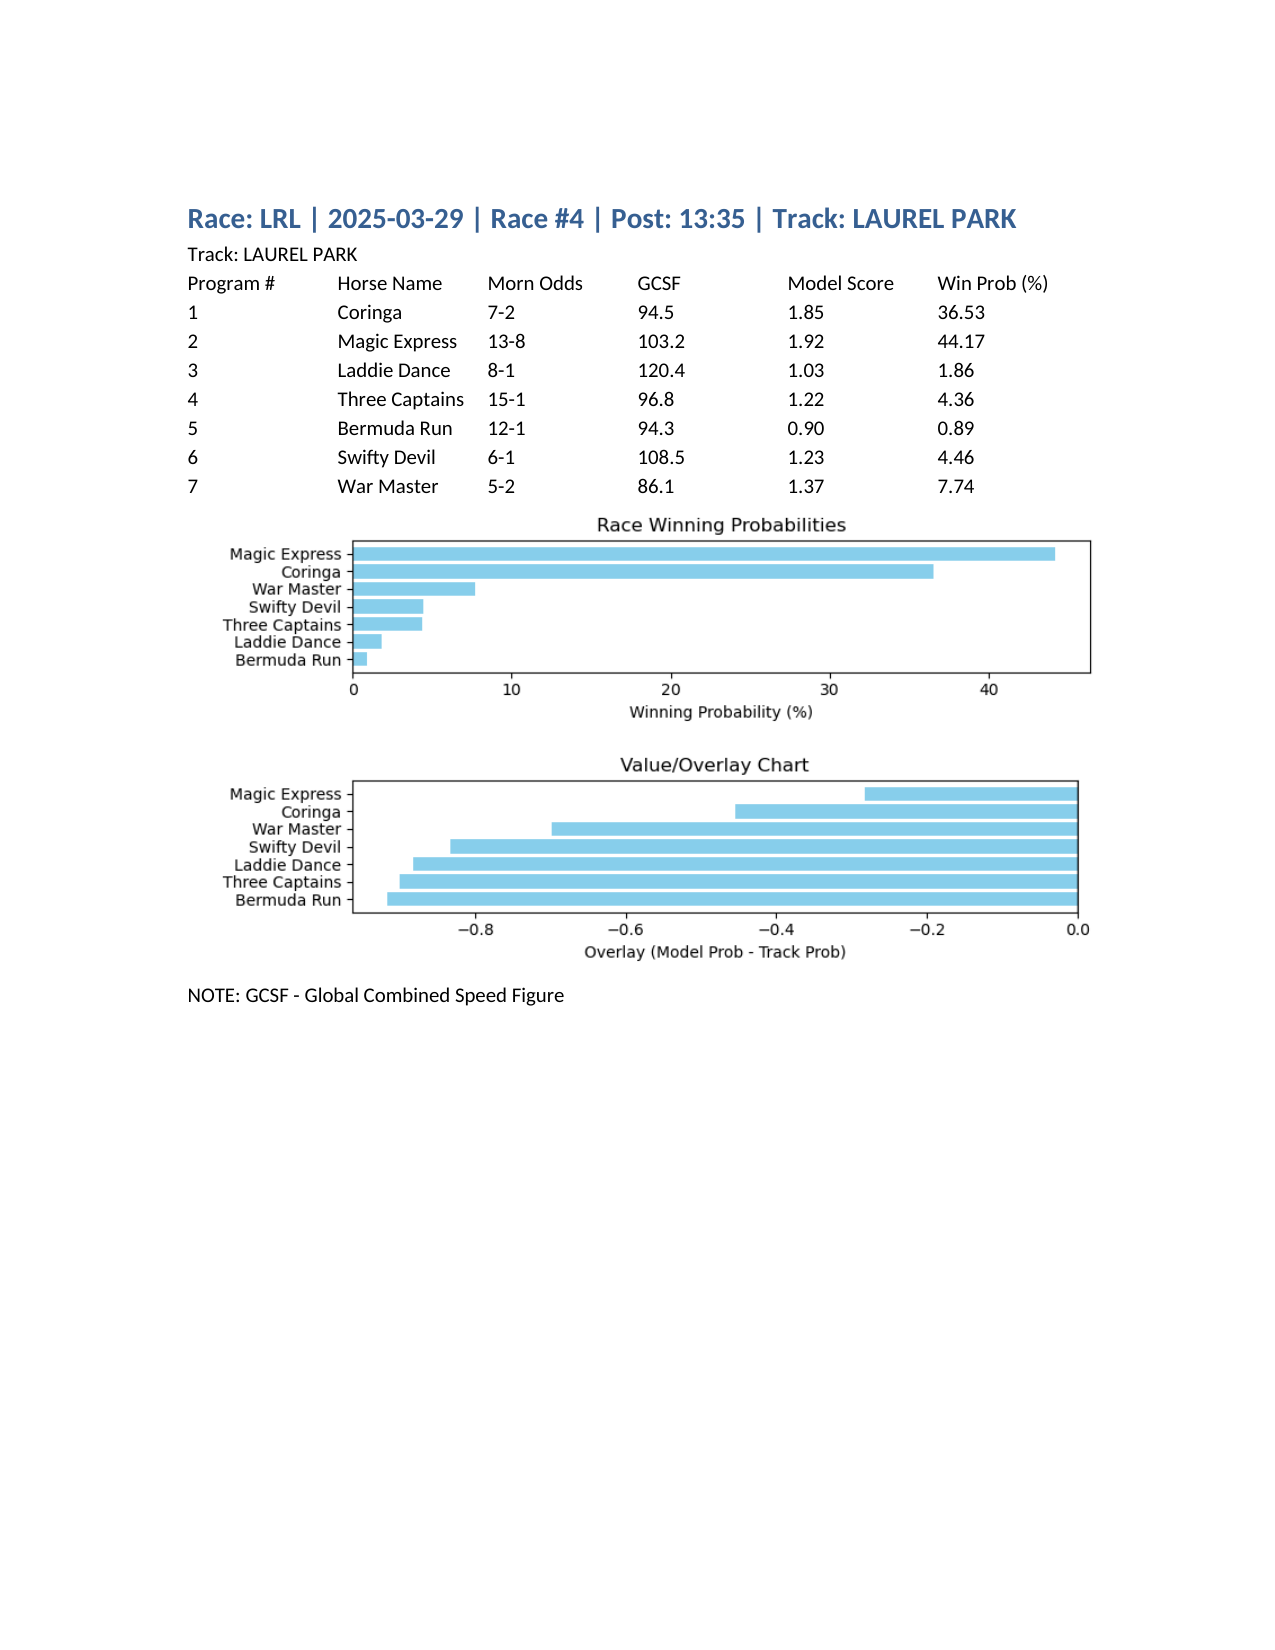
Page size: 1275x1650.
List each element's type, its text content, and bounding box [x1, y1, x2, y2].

picture [206, 741, 1107, 978]
text NOTE: GCSF - Global Combined Speed Figure [187, 982, 1087, 1007]
picture [206, 501, 1107, 738]
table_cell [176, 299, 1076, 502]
subtitle Race: LRL | 2025-03-29 | Race #4 | Post: 13:35 | Track: LAUREL PARK [187, 200, 1087, 236]
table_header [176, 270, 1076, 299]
text Track: LAUREL PARK [187, 241, 1087, 266]
